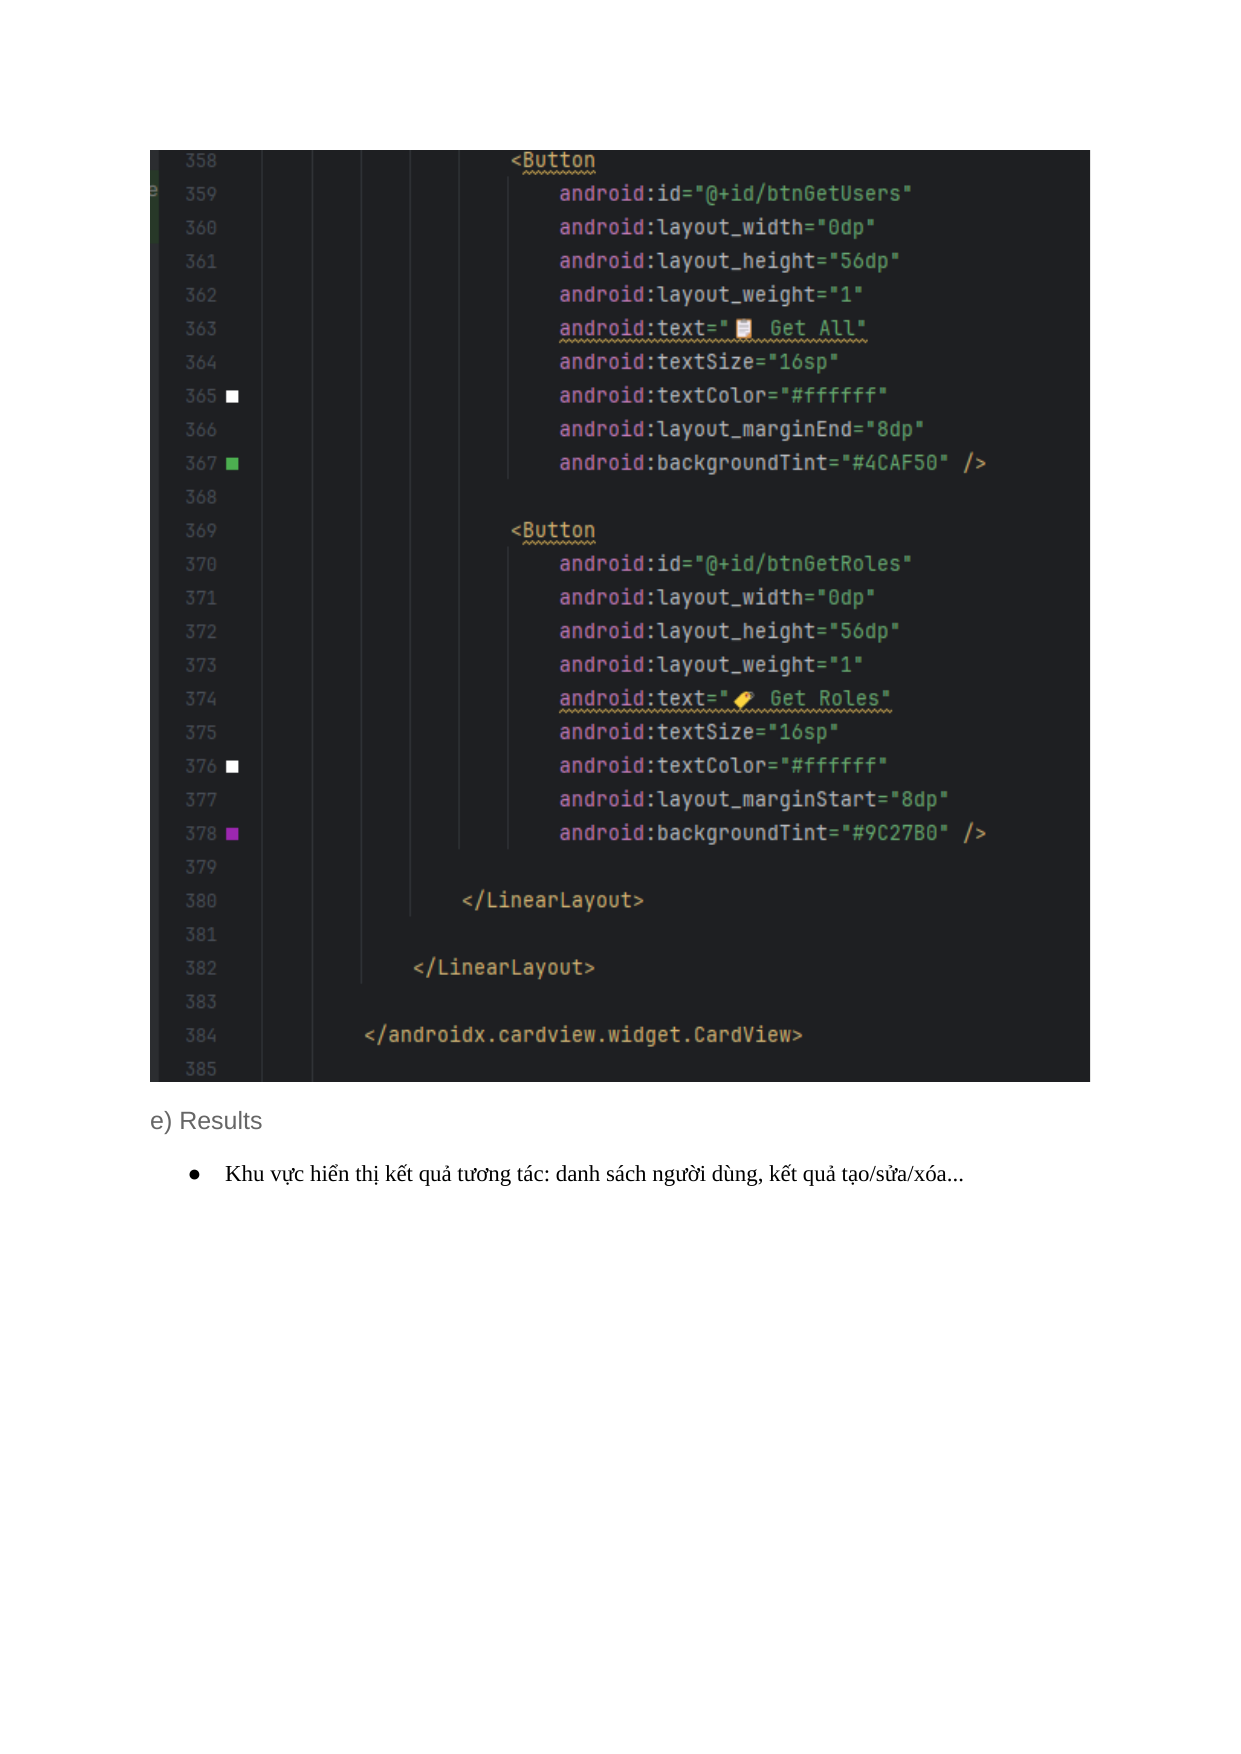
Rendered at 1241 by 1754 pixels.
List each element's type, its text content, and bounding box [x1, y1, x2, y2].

picture [150, 150, 1091, 1082]
subtitle e) Results [150, 1106, 1090, 1135]
list Khu vực hiển thị kết quả tương tác: danh sách người dùng, kết quả tạo/sửa/xóa... [187, 1160, 1090, 1213]
